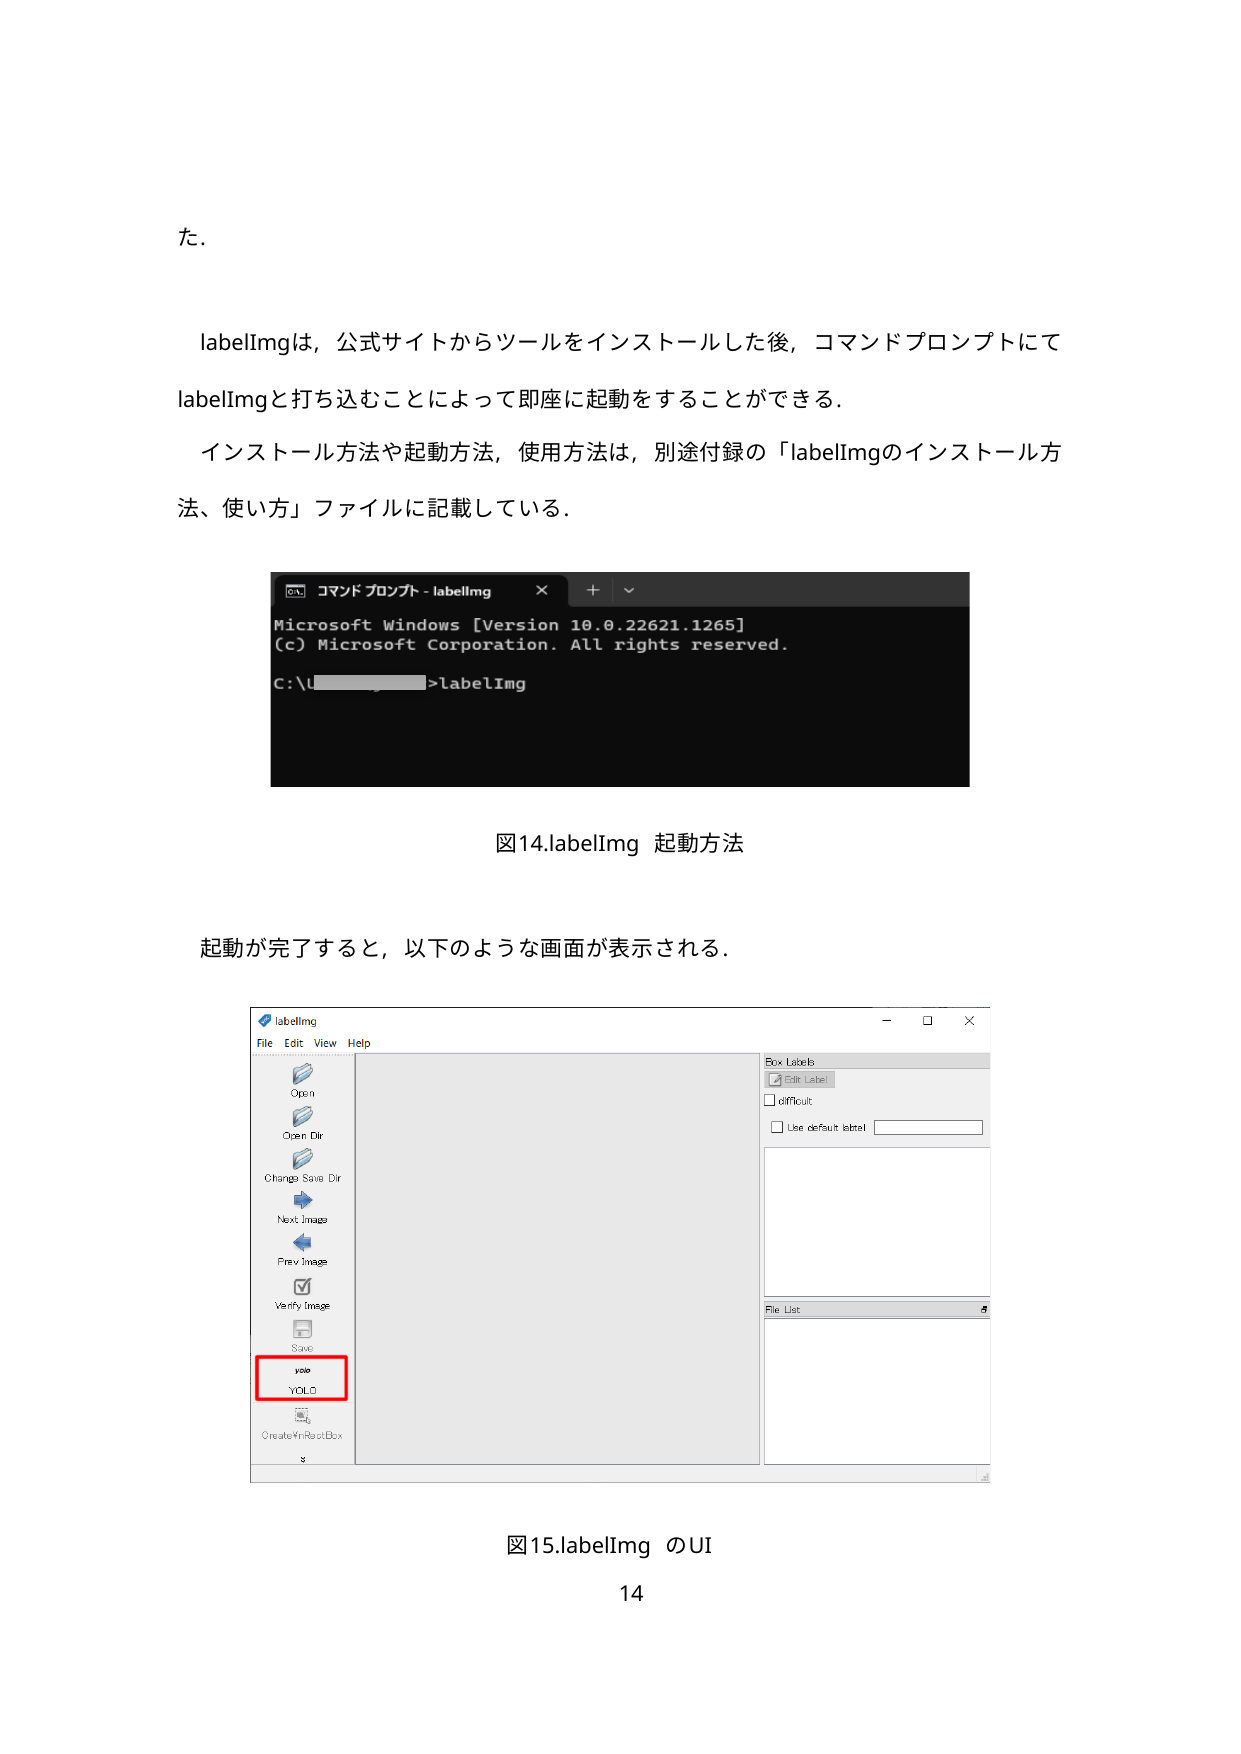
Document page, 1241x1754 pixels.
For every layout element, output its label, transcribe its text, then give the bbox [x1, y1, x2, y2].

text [177, 217, 1063, 254]
text labelImgは,公式サイトからツールをインストールした後,コマンドプロンプトにてlabelImgと打ち込むことによって即座に起動をすることができる. [177, 322, 1063, 416]
text 起動が完了すると,以下のような画面が表示される. [177, 929, 1063, 966]
text インストール方法や起動方法,使用方法は,別途付録の「labelImgのインストール方法、使い方」ファイルに記載している. [177, 432, 1063, 526]
picture [270, 572, 970, 787]
picture [250, 1007, 991, 1483]
